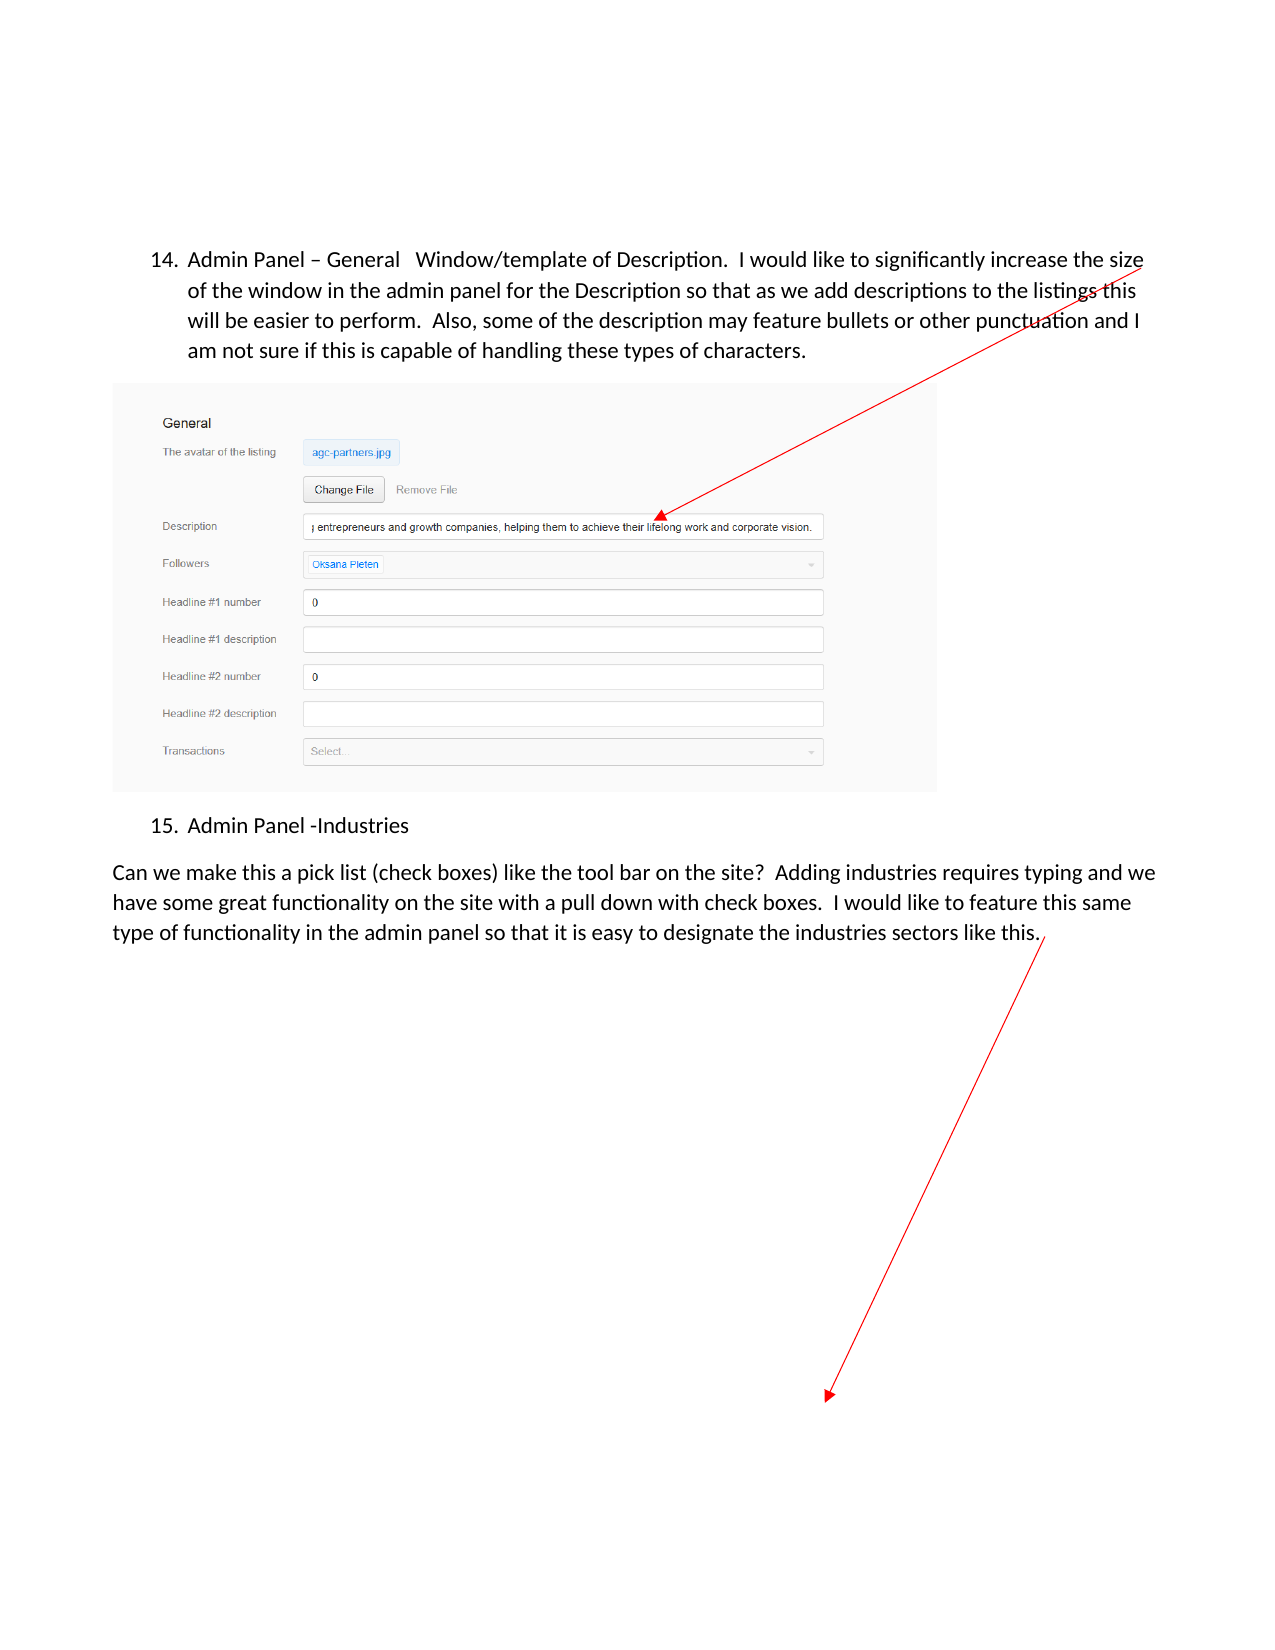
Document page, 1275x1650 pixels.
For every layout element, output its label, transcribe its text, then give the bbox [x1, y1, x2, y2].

list Admin Panel – General Window/template of Description. I would like to significantly increase the size of the window in the admin panel for the Description so that as we add descriptions to the listings this will be easier to perform. Also, some of the description may feature bullets or other punctuation and I am not sure if this is capable of handling these types of characters. [150, 246, 1162, 364]
text Can we make this a pick list (check boxes) like the tool bar on the site? Adding industries requires typing and we have some great functionality on the site with a pull down with check boxes. I would like to feature this same type of functionality in the admin panel so that it is easy to designate the industries sectors like this. [112, 858, 1162, 946]
list Admin Panel -Industries [150, 811, 1162, 839]
picture [112, 383, 937, 792]
